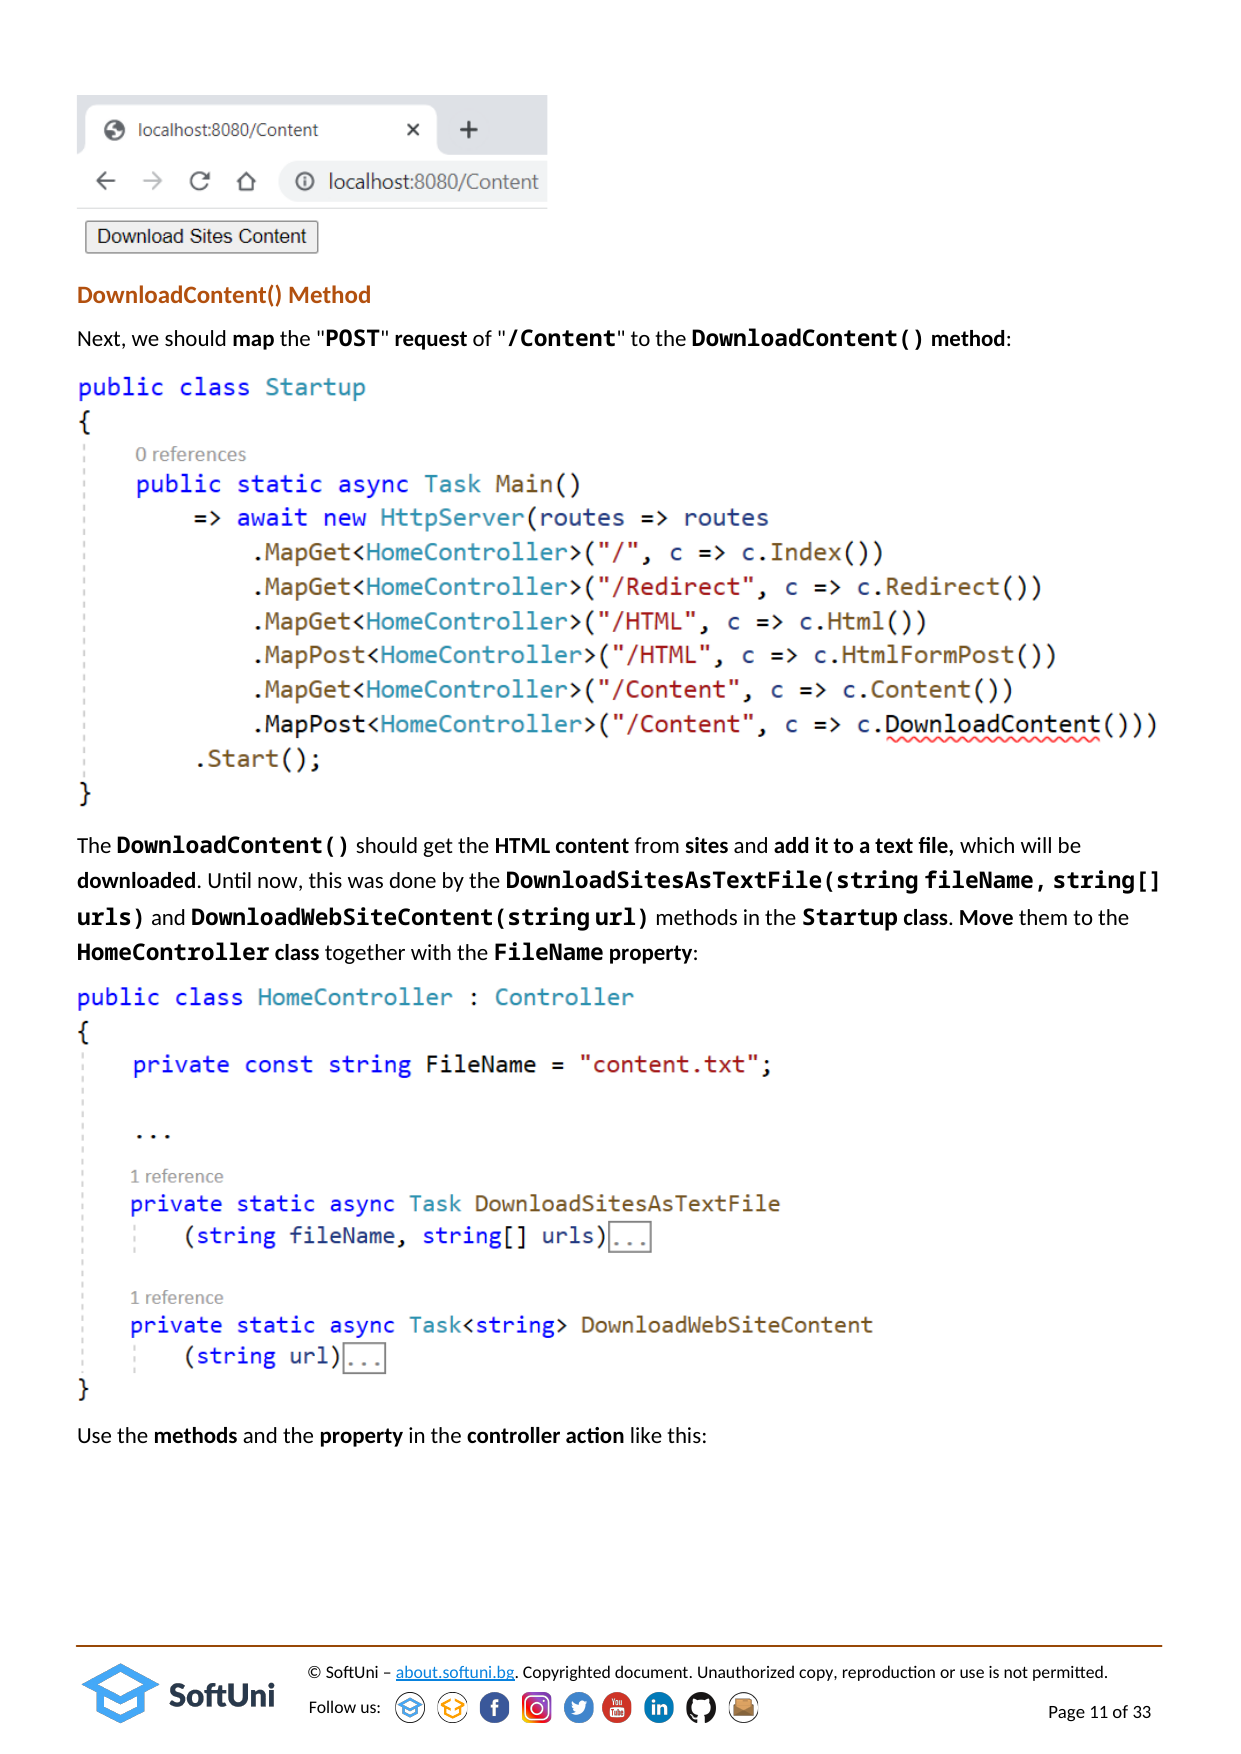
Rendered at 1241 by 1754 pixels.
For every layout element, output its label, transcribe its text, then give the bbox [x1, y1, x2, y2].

picture [564, 1692, 594, 1723]
picture [602, 1692, 632, 1723]
picture [76, 95, 548, 263]
picture [686, 1692, 716, 1723]
picture [76, 1156, 878, 1405]
picture [728, 1692, 759, 1723]
picture [665, 1692, 674, 1701]
text Use the methods and the property in the controller action like this: [77, 1422, 1163, 1449]
picture [658, 1705, 667, 1714]
picture [522, 1692, 552, 1723]
picture [644, 1714, 653, 1723]
picture [644, 1692, 653, 1701]
picture [665, 1714, 674, 1723]
picture [76, 984, 775, 1153]
picture [479, 1692, 510, 1723]
picture [395, 1692, 425, 1723]
picture [76, 370, 1162, 812]
picture [75, 1658, 281, 1729]
text Next, we should map the "POST" request of "/Content" to the DownloadContent() method: [77, 322, 1163, 354]
text The DownloadContent() should get the HTML content from sites and add it to a text file, which will be downloaded. Until now, this was done by the DownloadSitesAsTextFile(string fileName, string[] urls) and DownloadWebSiteContent(string url) methods in the Startup class. Move them to the HomeController class together with the FileName property: [77, 828, 1163, 968]
subtitle DownloadContent() Method [77, 279, 1163, 309]
picture [437, 1692, 468, 1723]
